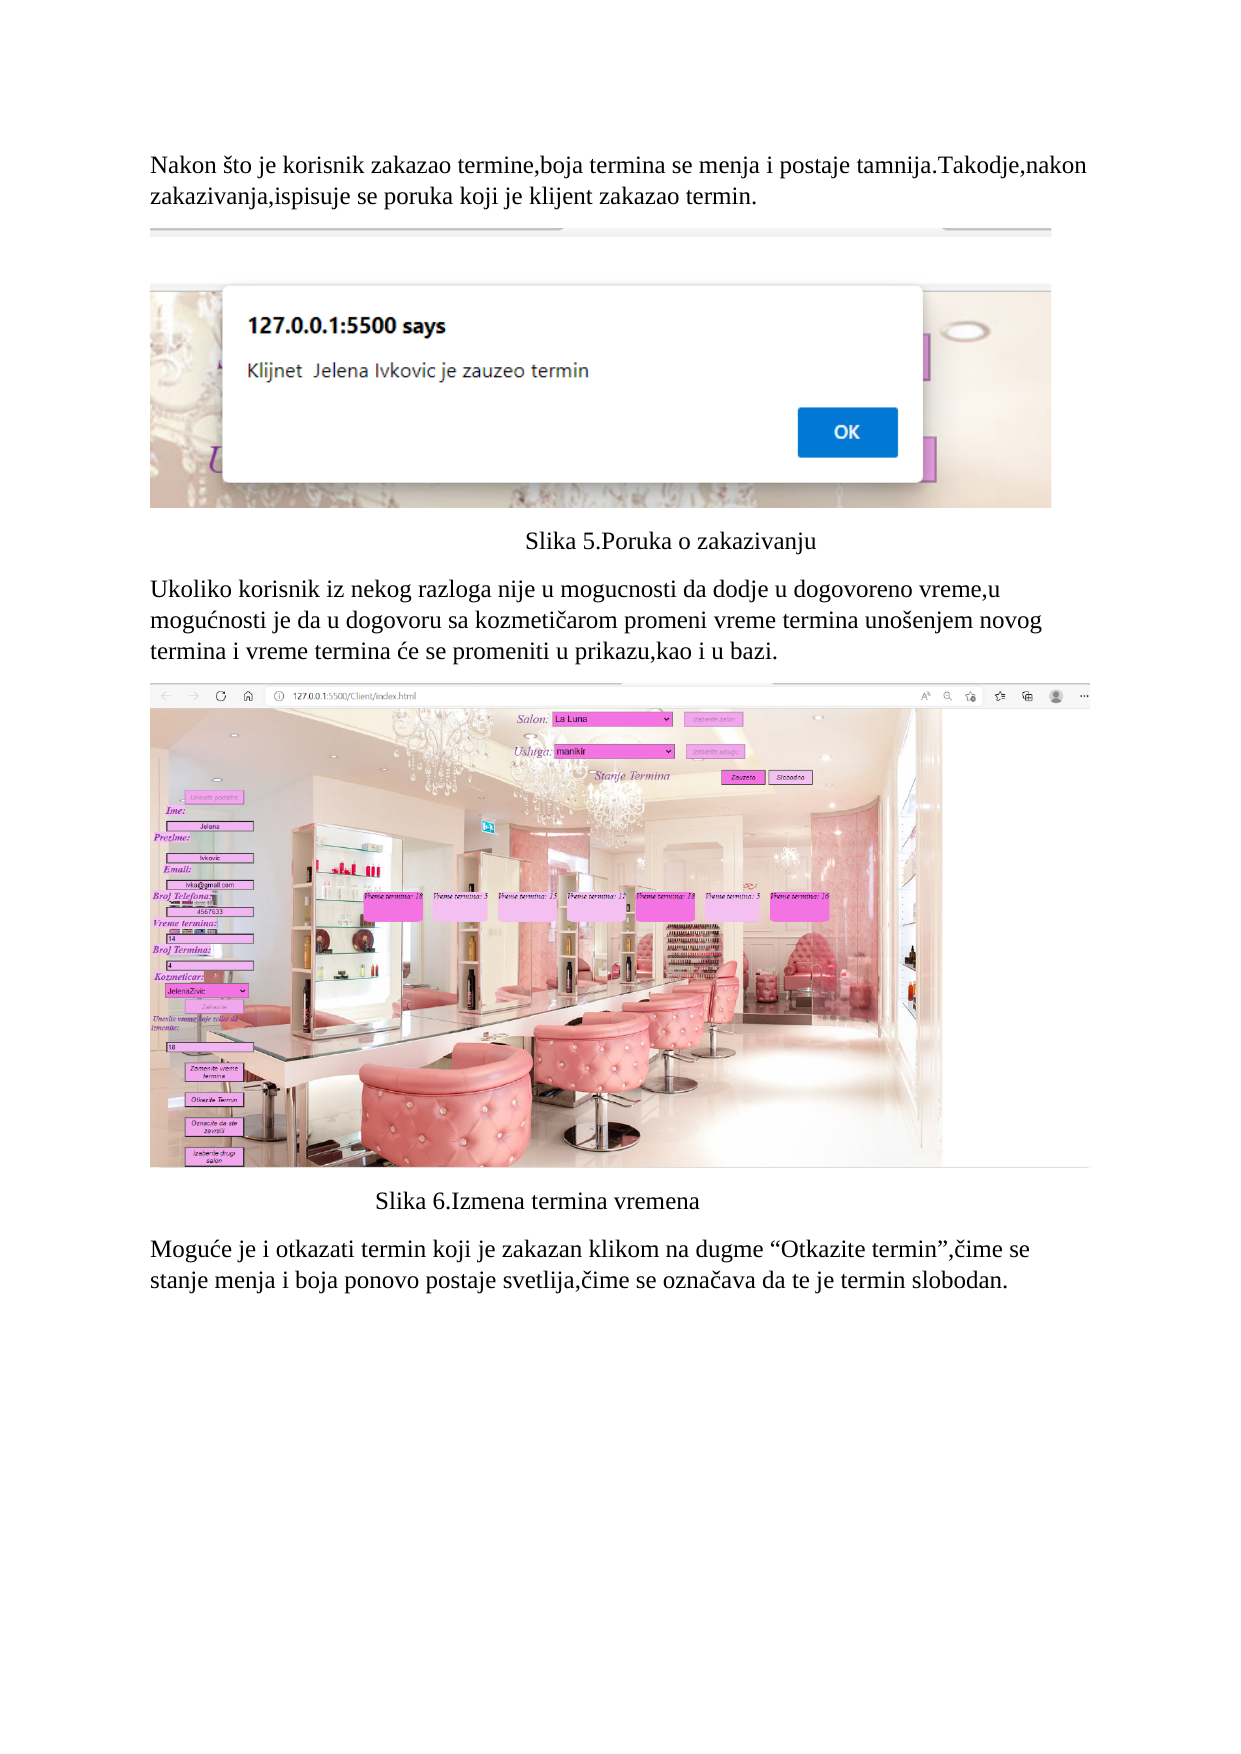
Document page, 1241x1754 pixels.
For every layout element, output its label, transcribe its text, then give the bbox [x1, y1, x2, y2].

text Slika 6.Izmena termina vremena [150, 1186, 1090, 1215]
text Ukoliko korisnik iz nekog razloga nije u mogucnosti da dodje u dogovoreno vreme,u mogućnosti je da u dogovoru sa kozmetičarom promeni vreme termina unošenjem novog termina i vreme termina će se promeniti u prikazu,kao i u bazi. [150, 574, 1090, 665]
text Moguće je i otkazati termin koji je zakazan klikom na dugme “Otkazite termin”,čime se stanje menja i boja ponovo postaje svetlija,čime se označava da te je termin slobodan. [150, 1234, 1090, 1294]
text Slika 5.Poruka o zakazivanju [150, 526, 1090, 555]
picture [150, 683, 1091, 1168]
picture [150, 228, 1052, 508]
text Nakon što je korisnik zakazao termine,boja termina se menja i postaje tamnija.Takodje,nakon zakazivanja,ispisuje se poruka koji je klijent zakazao termin. [150, 150, 1090, 210]
